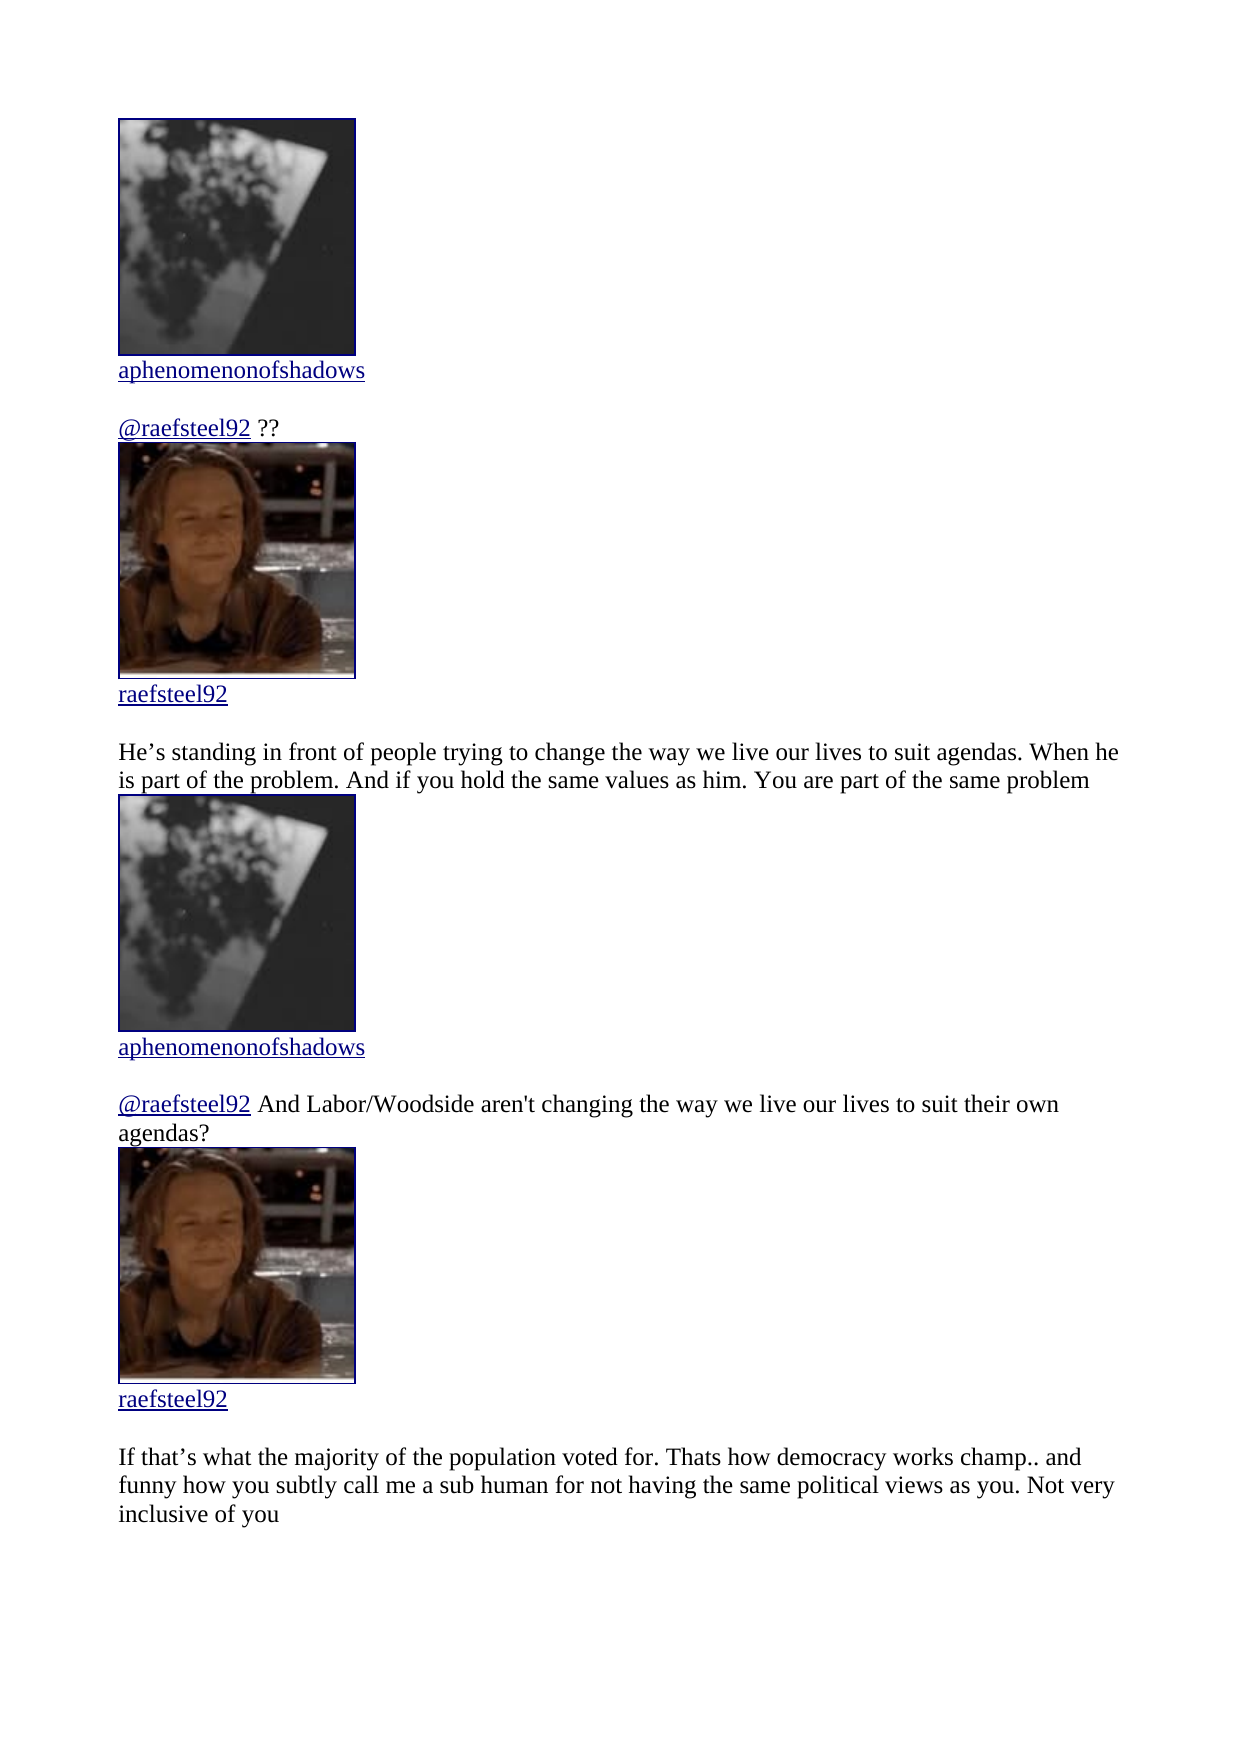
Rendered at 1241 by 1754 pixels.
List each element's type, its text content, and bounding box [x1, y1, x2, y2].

text aphenomenonofshadows [118, 356, 1122, 384]
text aphenomenonofshadows [118, 1032, 1122, 1061]
picture [120, 1148, 354, 1383]
text raefsteel92 [118, 1384, 1122, 1413]
picture [120, 796, 354, 1030]
text @raefsteel92 ?? [118, 413, 1122, 442]
text raefsteel92 [118, 679, 1122, 708]
text If that’s what the majority of the population voted for. Thats how democracy works champ.. and funny how you subtly call me a sub human for not having the same political views as you. Not very inclusive of you 💁 [118, 1442, 1122, 1528]
text He’s standing in front of people trying to change the way we live our lives to suit agendas. When he is part of the problem. And if you hold the same values as him. You are part of the same problem [118, 737, 1122, 794]
picture [120, 120, 354, 354]
text @raefsteel92 And Labor/Woodside aren't changing the way we live our lives to suit their own agendas? [118, 1089, 1122, 1147]
picture [120, 443, 354, 678]
